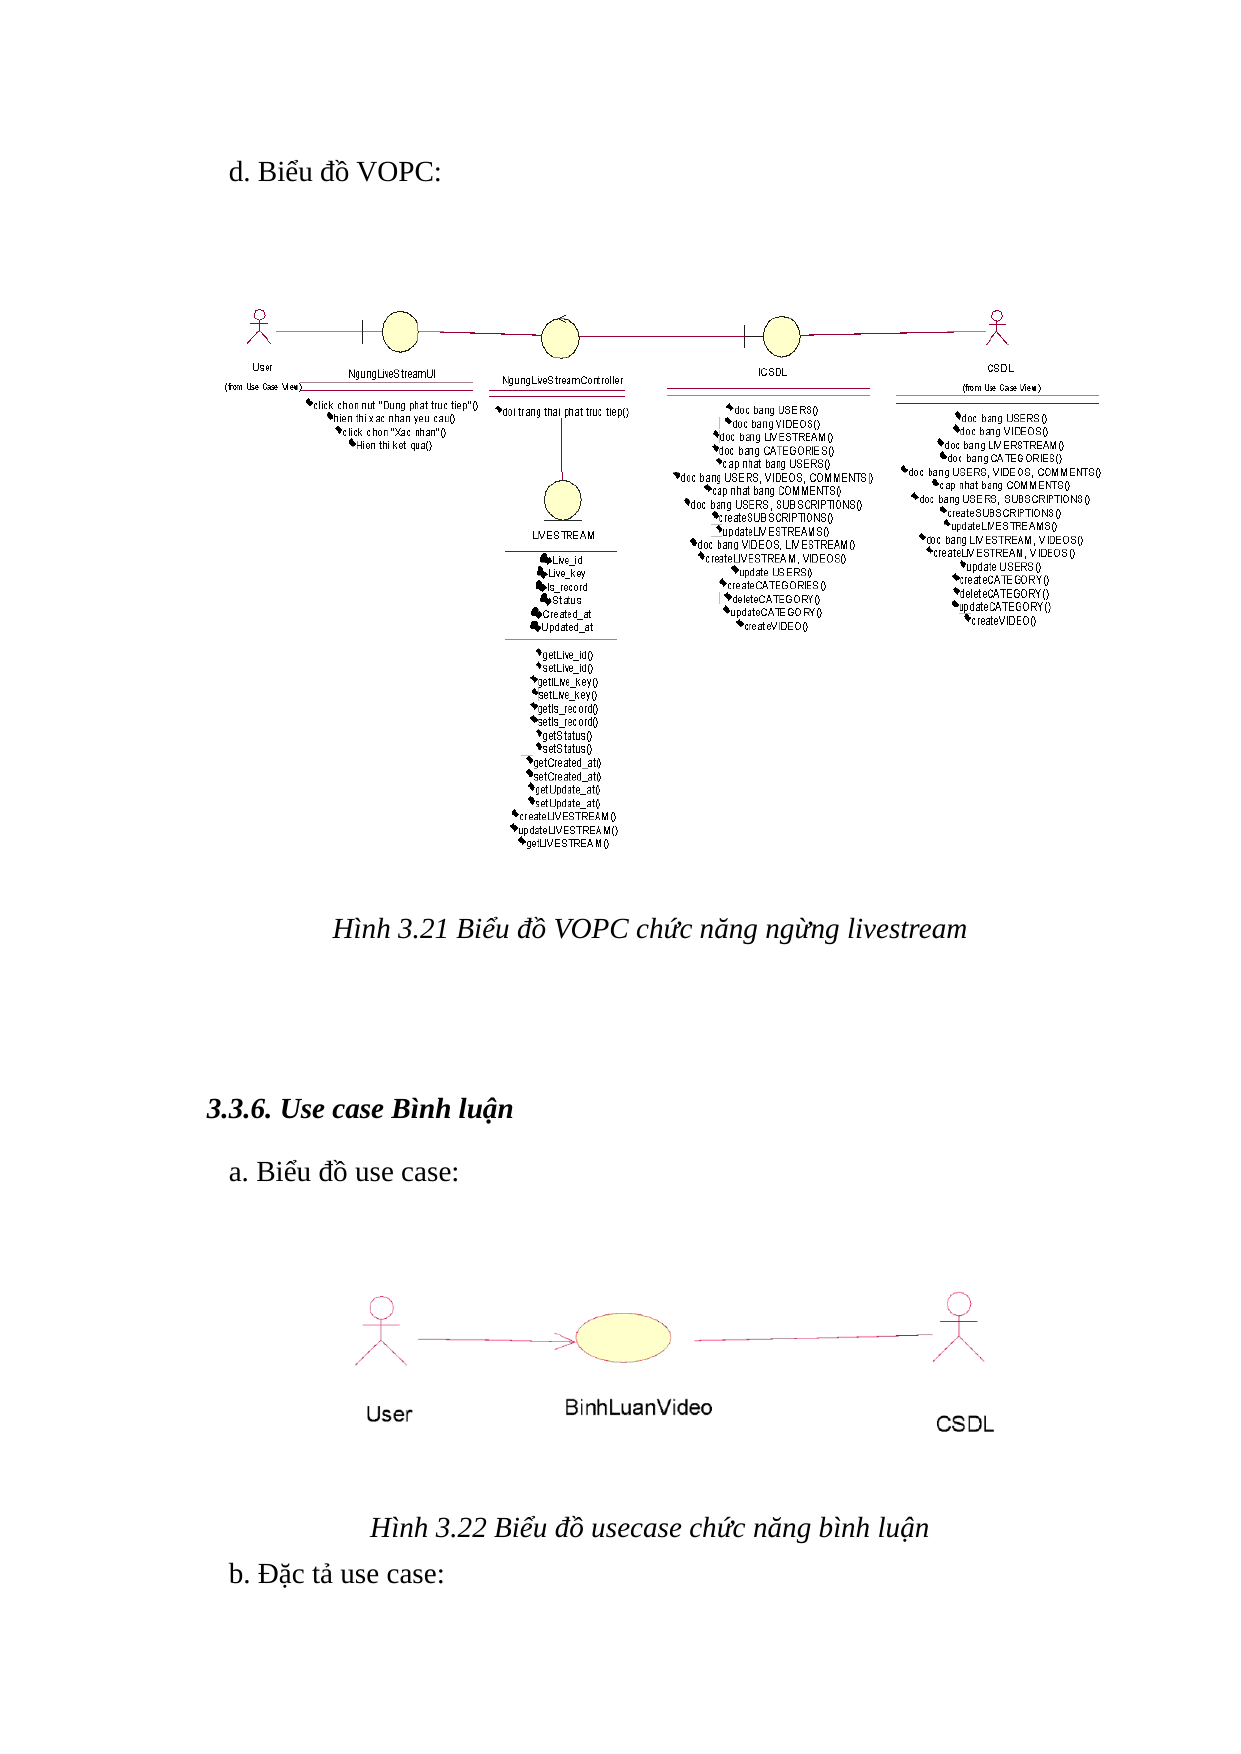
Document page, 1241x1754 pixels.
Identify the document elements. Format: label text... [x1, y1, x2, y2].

list Biểu đồ use case: [207, 1154, 1122, 1187]
picture [258, 1279, 1042, 1482]
picture [177, 280, 1140, 882]
text Use case Bình luận [207, 1091, 1122, 1124]
list Đặc tả use case: [207, 1556, 1122, 1590]
list Biểu đồ VOPC: [207, 154, 1122, 188]
